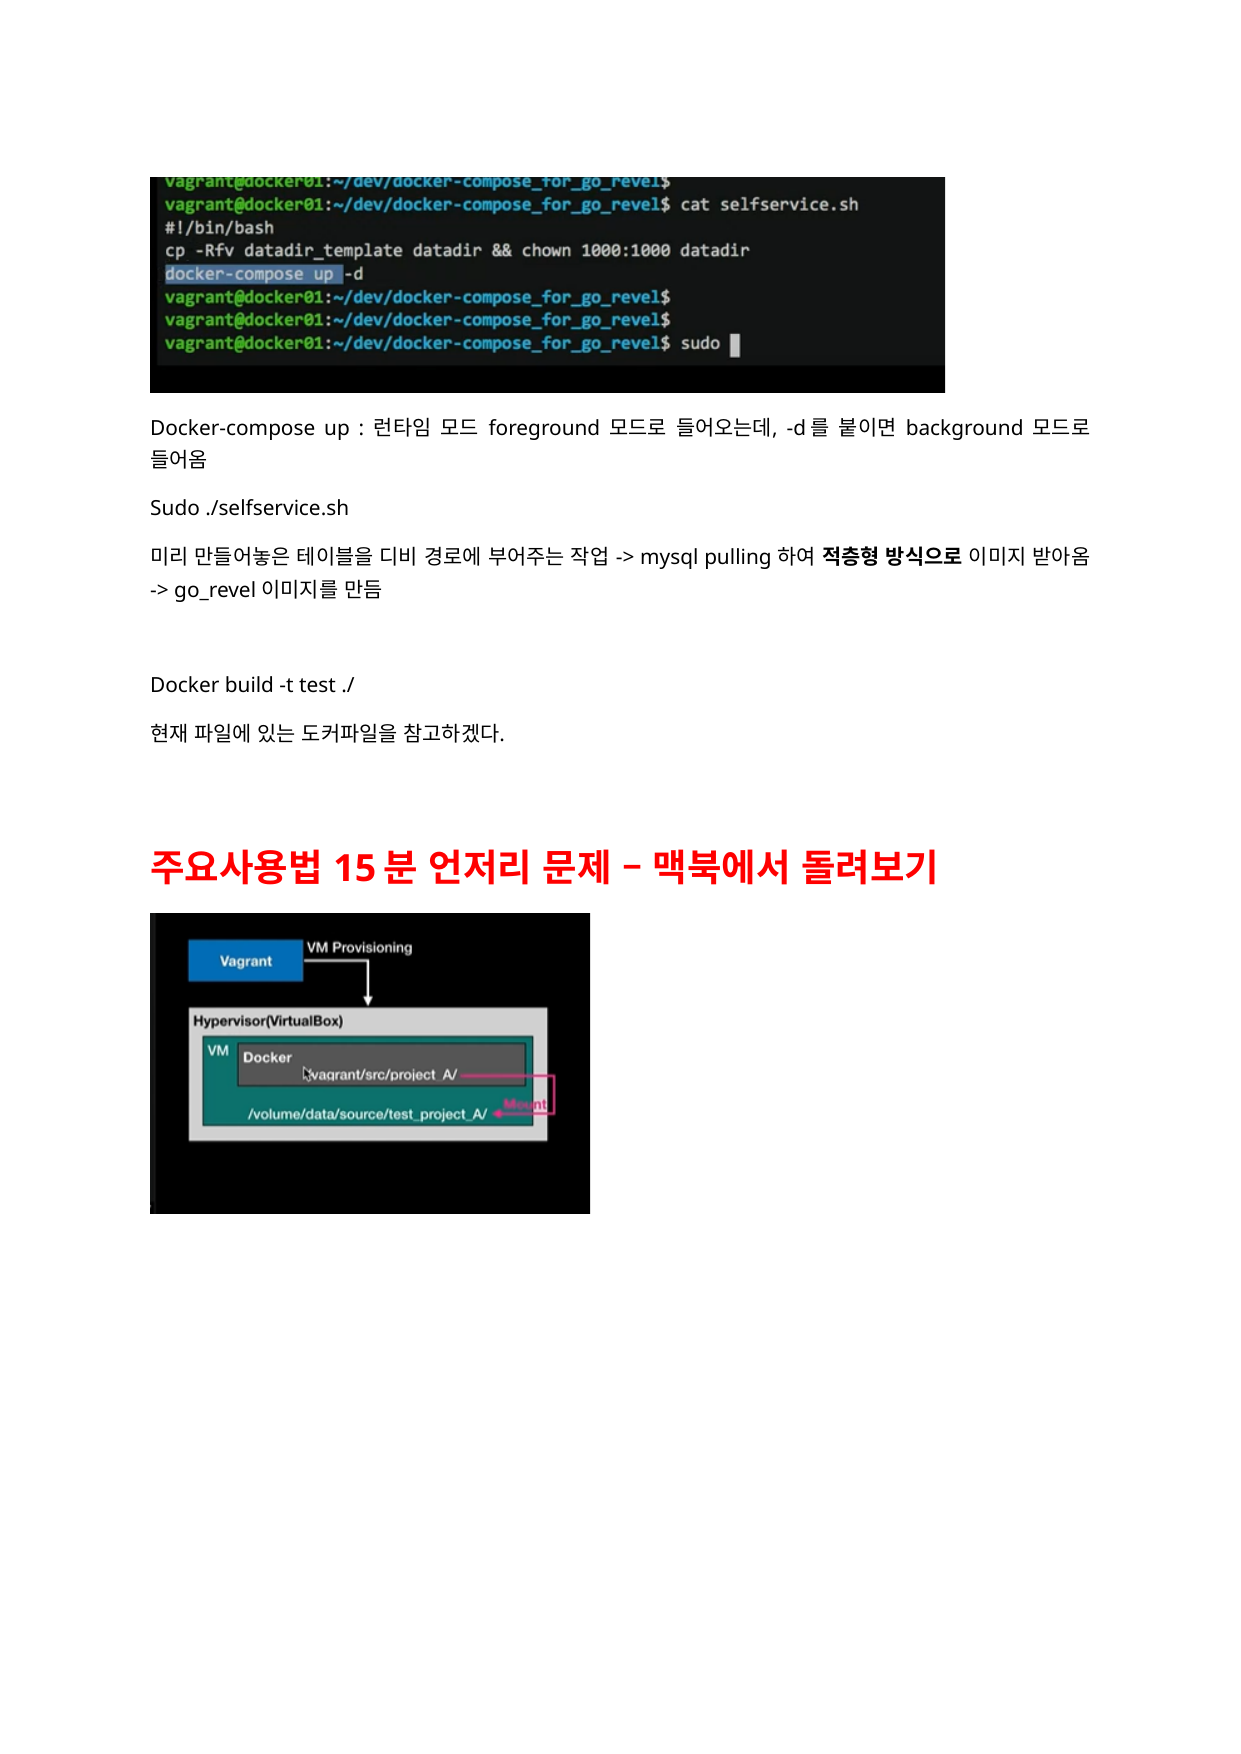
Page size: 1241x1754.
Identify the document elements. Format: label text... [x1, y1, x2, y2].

text Sudo ./selfservice.sh [150, 493, 1090, 521]
picture [150, 177, 946, 393]
picture [150, 913, 590, 1214]
text Docker build -t test ./ [150, 670, 1090, 698]
text Docker-compose up : 런타임 모드 foreground 모드로 들어오는데, -d를 붙이면 background 모드로 들어옴 [150, 411, 1090, 474]
text 미리 만들어놓은 테이블을 디비 경로에 부어주는 작업 -> mysql pulling 하여 적층형 방식으로 이미지 받아옴 -> go_revel 이미지를 만듬 [150, 540, 1090, 603]
text 주요사용법 15분 언저리 문제 – 맥북에서 돌려보기 [150, 838, 1090, 893]
text 현재 파일에 있는 도커파일을 참고하겠다. [150, 717, 1090, 747]
